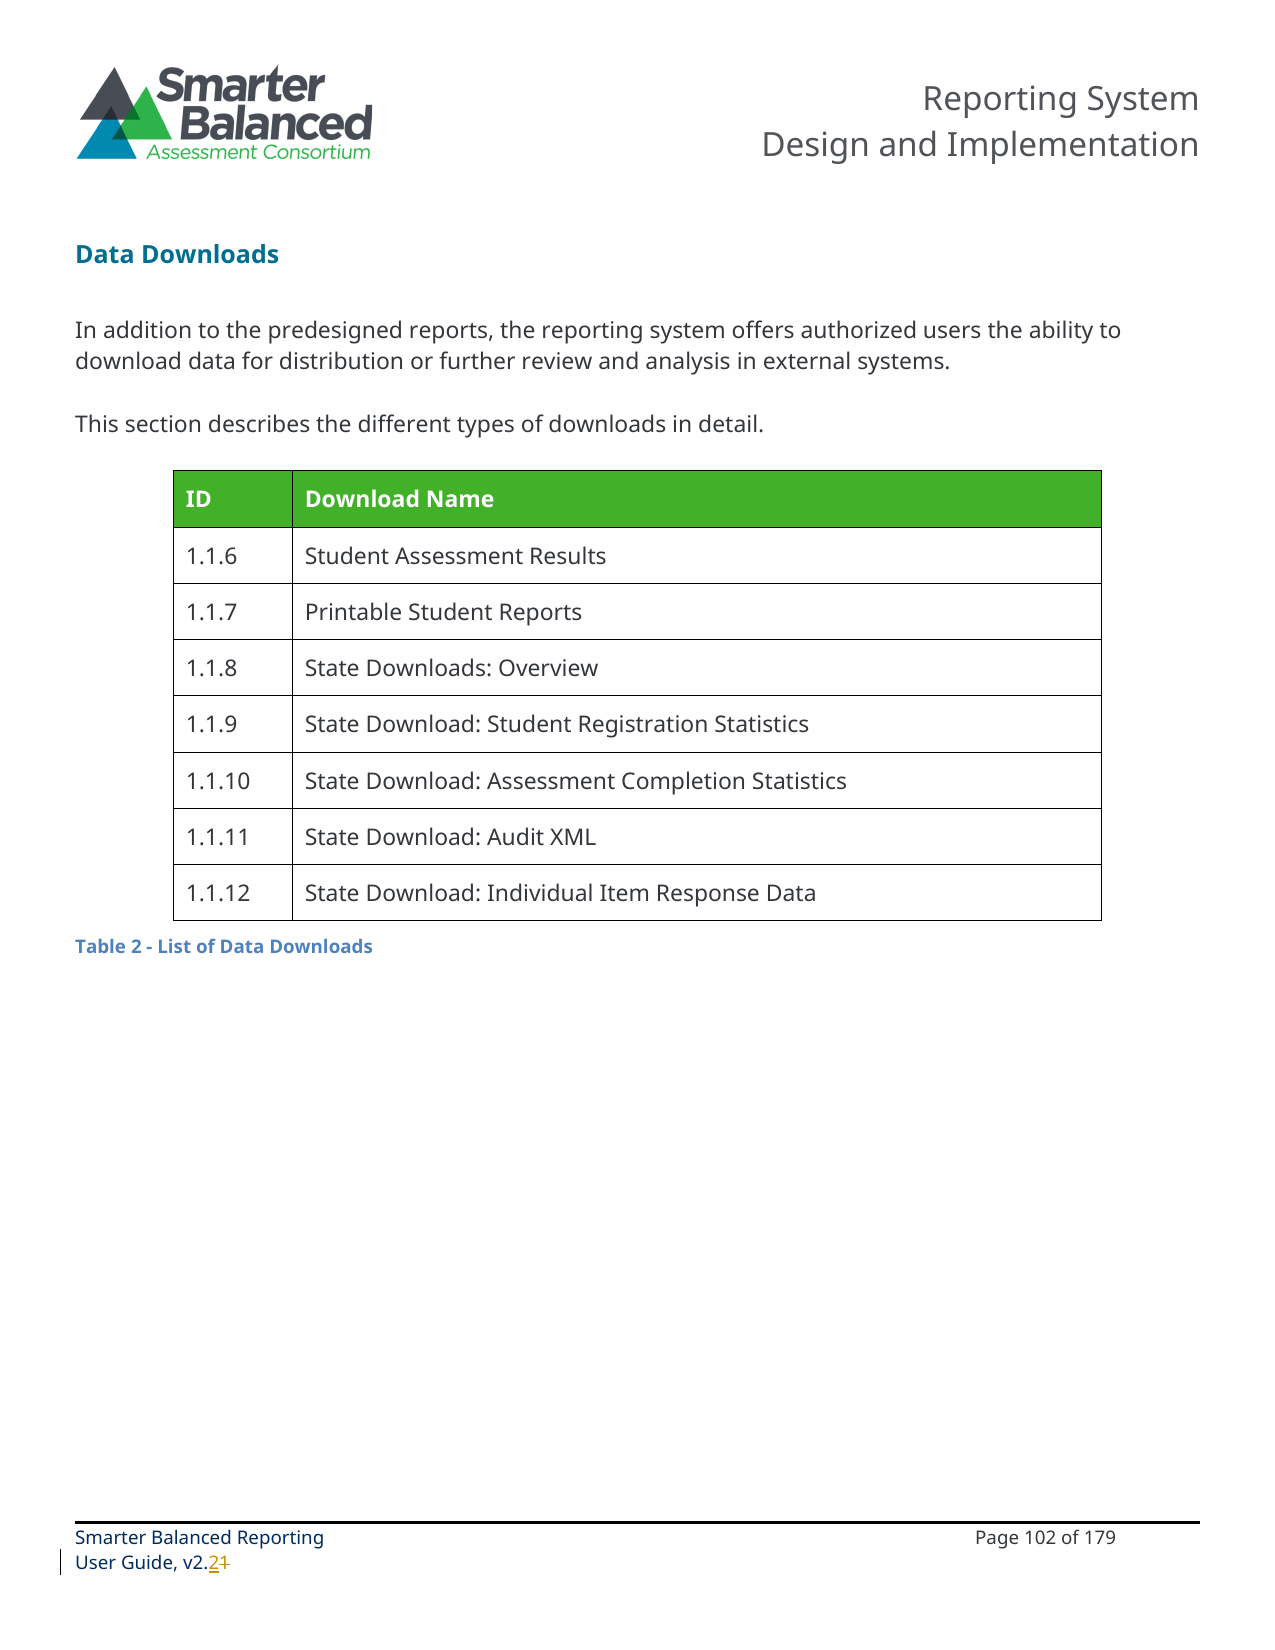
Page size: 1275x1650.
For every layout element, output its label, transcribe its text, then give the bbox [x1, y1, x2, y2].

table_cell State Downloads: Overview [293, 640, 1101, 695]
text Table 2 - List of Data Downloads [75, 934, 1200, 959]
table_cell 2.2.2 [174, 584, 292, 639]
table_cell 2.2.3 [174, 640, 292, 695]
table_cell Printable Student Reports [293, 584, 1101, 639]
table_cell 2.2.6 [174, 809, 292, 864]
table_cell State Download: Assessment Completion Statistics [293, 753, 1101, 808]
table_header Download Name [293, 471, 1101, 527]
text In addition to the predesigned reports, the reporting system offers authorized users the ability to download data for distribution or further review and analysis in external systems. [75, 314, 1200, 377]
table_header ID [174, 471, 292, 527]
subtitle Data Downloads [75, 236, 1200, 270]
table_cell 2.2.1 [174, 528, 292, 583]
table_cell State Download: Audit XML [293, 809, 1101, 864]
text This section describes the different types of downloads in detail. [75, 408, 1200, 439]
table_cell 2.2.7 [174, 865, 292, 920]
table_cell State Download: Individual Item Response Data [293, 865, 1101, 920]
picture [76, 64, 373, 159]
table_cell Student Assessment Results [293, 528, 1101, 583]
table_cell 2.2.4 [174, 696, 292, 752]
table_cell State Download: Student Registration Statistics [293, 696, 1101, 752]
table_cell 2.2.5 [174, 753, 292, 808]
